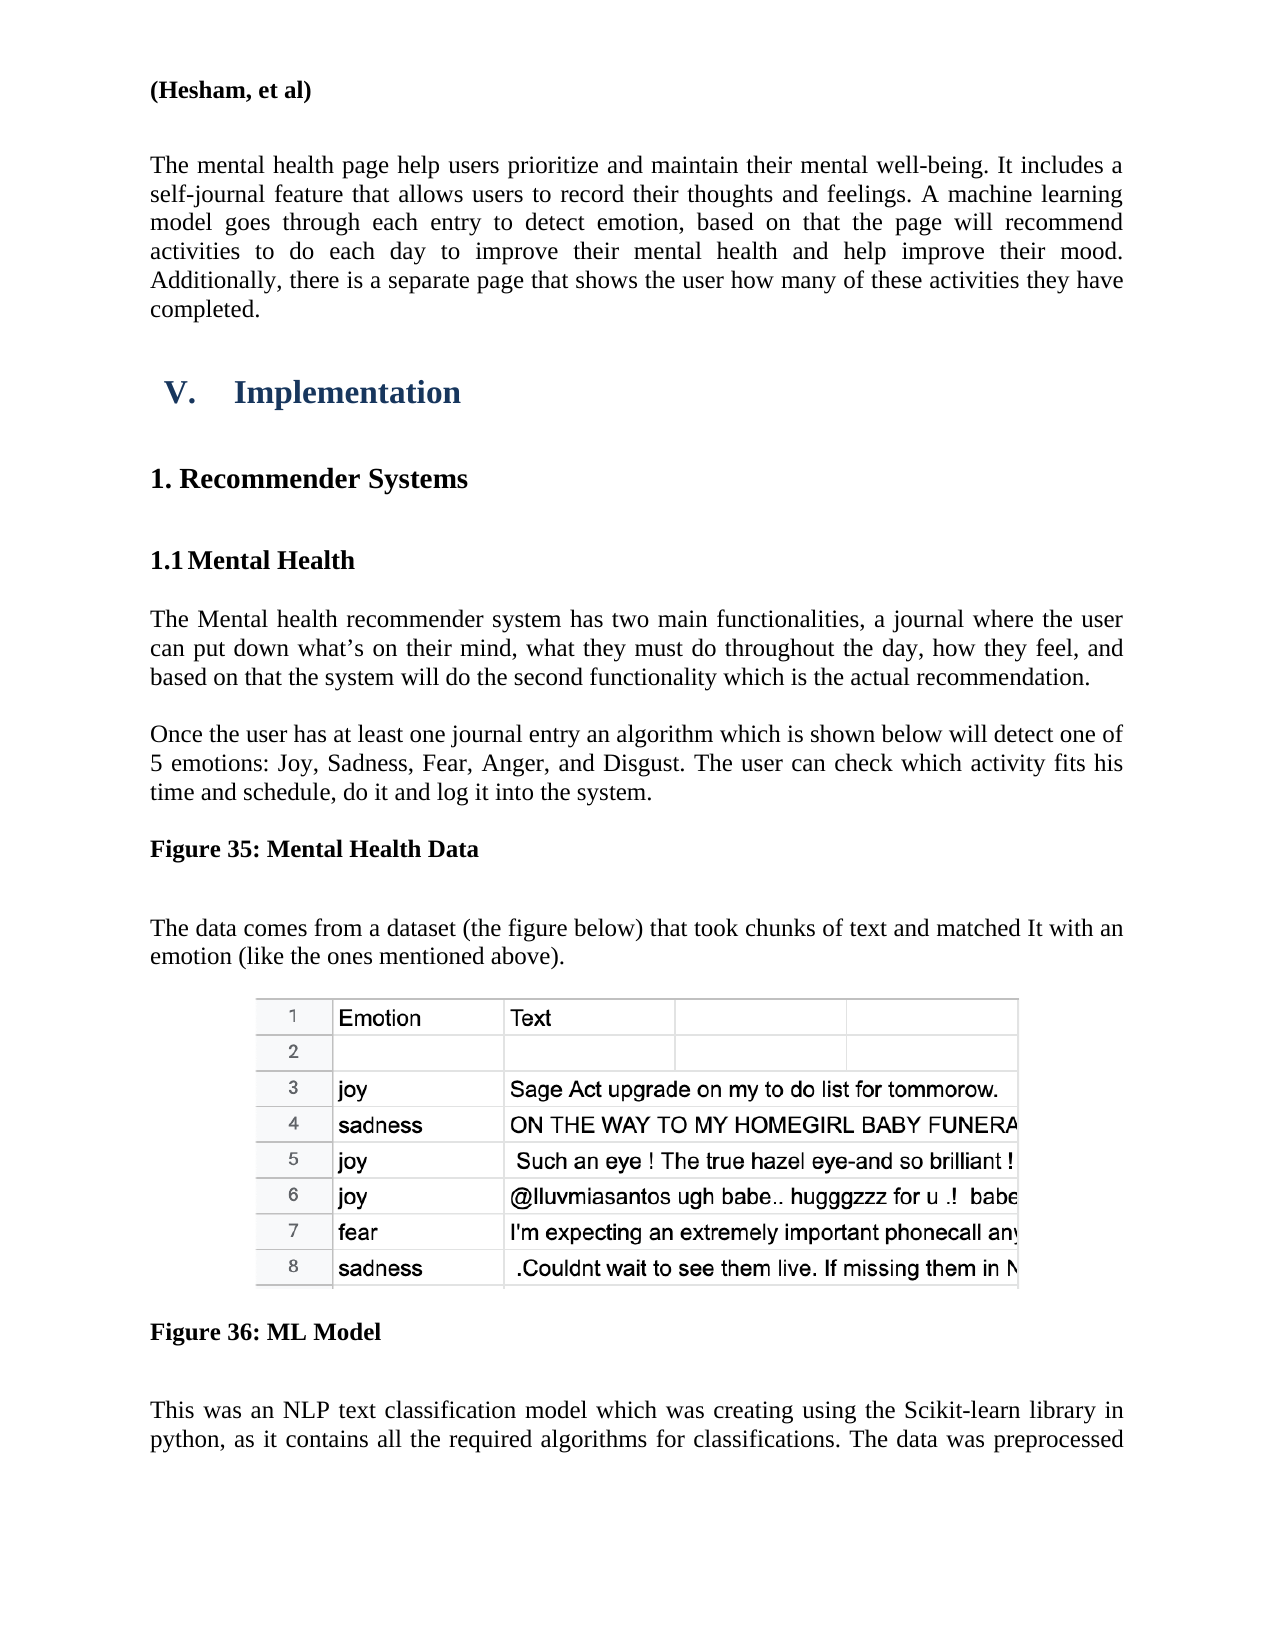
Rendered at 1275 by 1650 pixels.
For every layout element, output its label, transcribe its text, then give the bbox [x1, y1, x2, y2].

subtitle 1. Recommender Systems [150, 461, 1125, 494]
picture [255, 998, 1020, 1289]
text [150, 1396, 1125, 1453]
text The data comes from a dataset (the figure below) that took chunks of text and matched It with an emotion (like the ones mentioned above). [150, 913, 1125, 970]
subtitle Implementation [196, 372, 1125, 411]
text Figure 36: ML Model [150, 1317, 1125, 1346]
text Once the user has at least one journal entry an algorithm which is shown below will detect one of 5 emotions: Joy, Sadness, Fear, Anger, and Disgust. The user can check which activity fits his time and schedule, do it and log it into the system. [150, 719, 1125, 806]
text The mental health page help users prioritize and maintain their mental well-being. It includes a self-journal feature that allows users to record their thoughts and feelings. A machine learning model goes through each entry to detect emotion, based on that the page will recommend activities to do each day to improve their mental health and help improve their mood. Additionally, there is a separate page that shows the user how many of these activities they have completed. [150, 150, 1125, 322]
text Figure 35: Mental Health Data [150, 834, 1125, 863]
subtitle Mental Health [150, 544, 1125, 576]
text The Mental health recommender system has two main functionalities, a journal where the user can put down what’s on their mind, what they must do throughout the day, how they feel, and based on that the system will do the second functionality which is the actual recommendation. [150, 604, 1125, 691]
